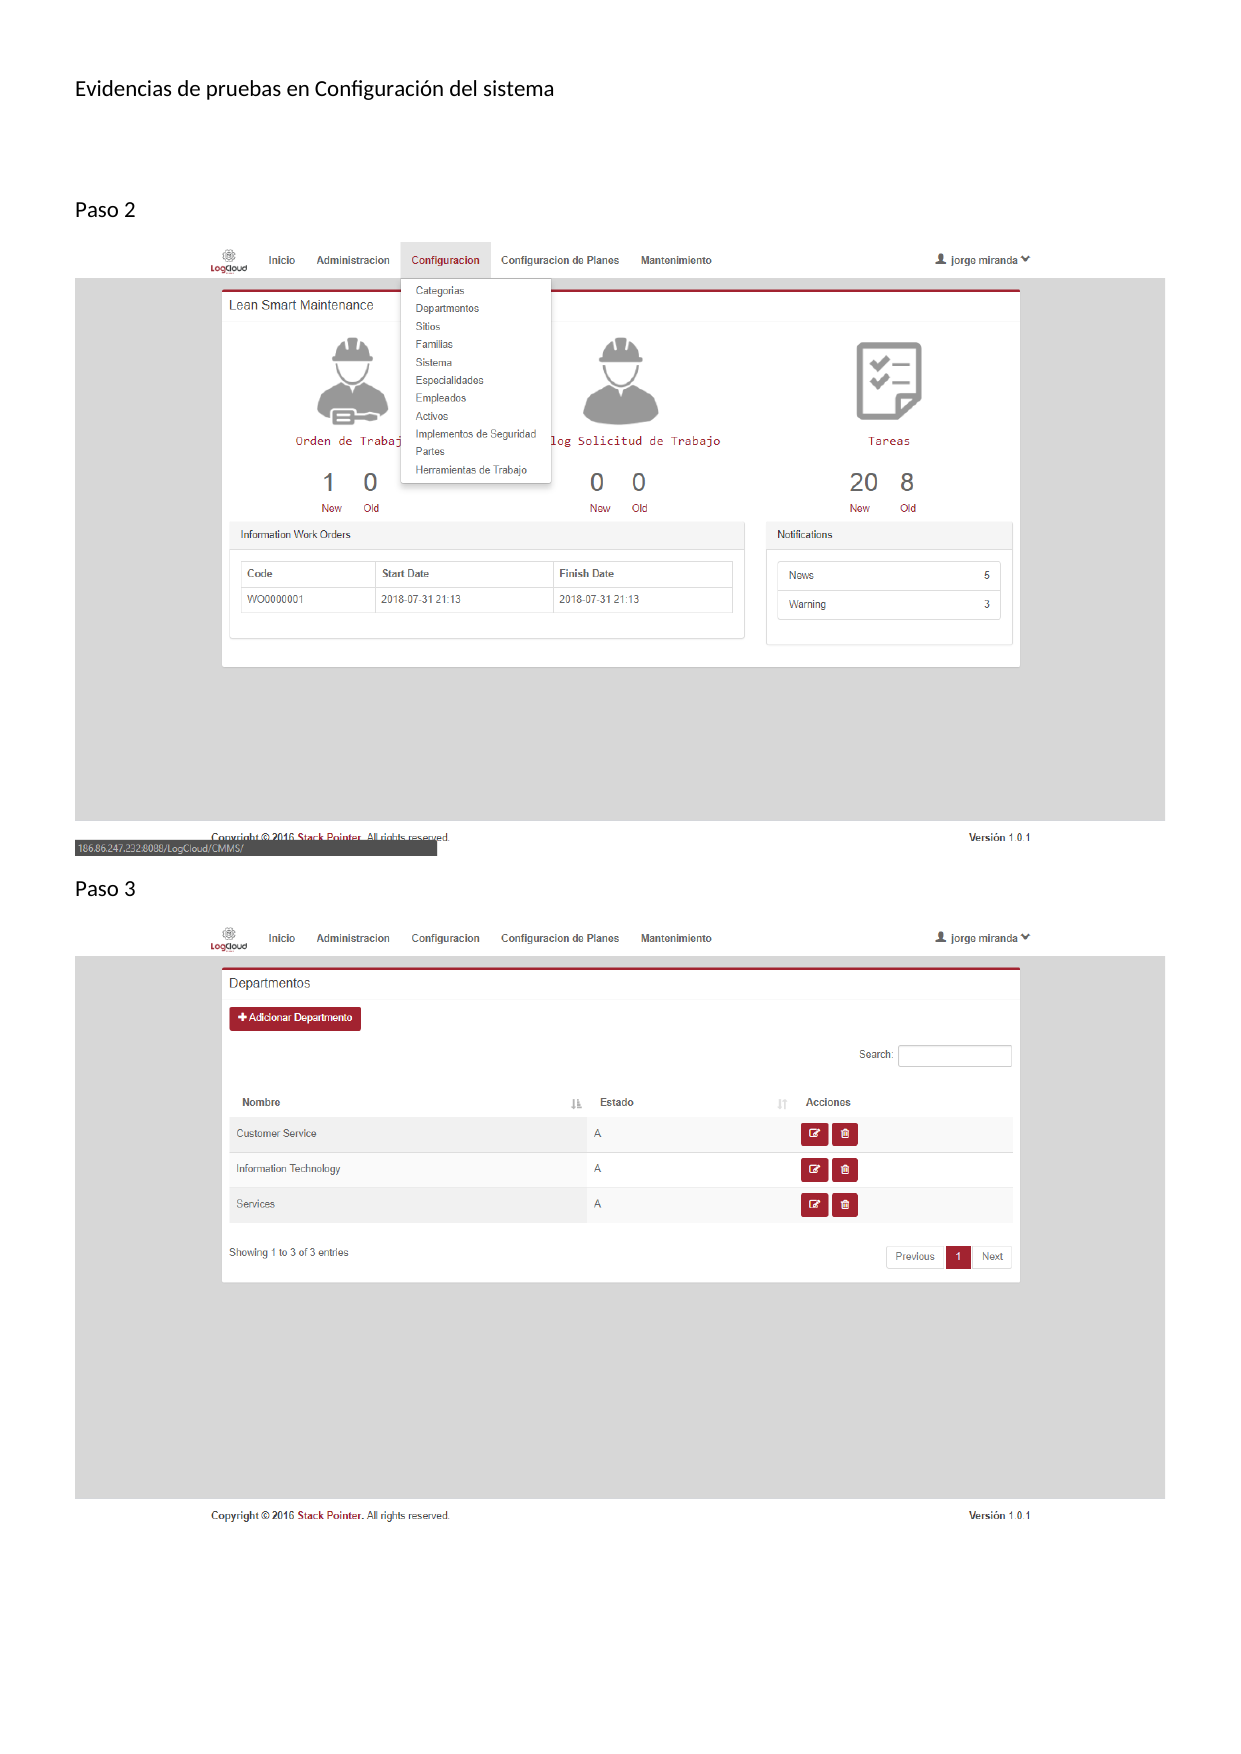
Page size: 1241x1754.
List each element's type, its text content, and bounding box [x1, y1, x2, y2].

picture [75, 921, 1166, 1534]
text Paso 3 [75, 874, 1165, 902]
picture [75, 242, 1166, 856]
text Paso 2 [75, 196, 1165, 223]
